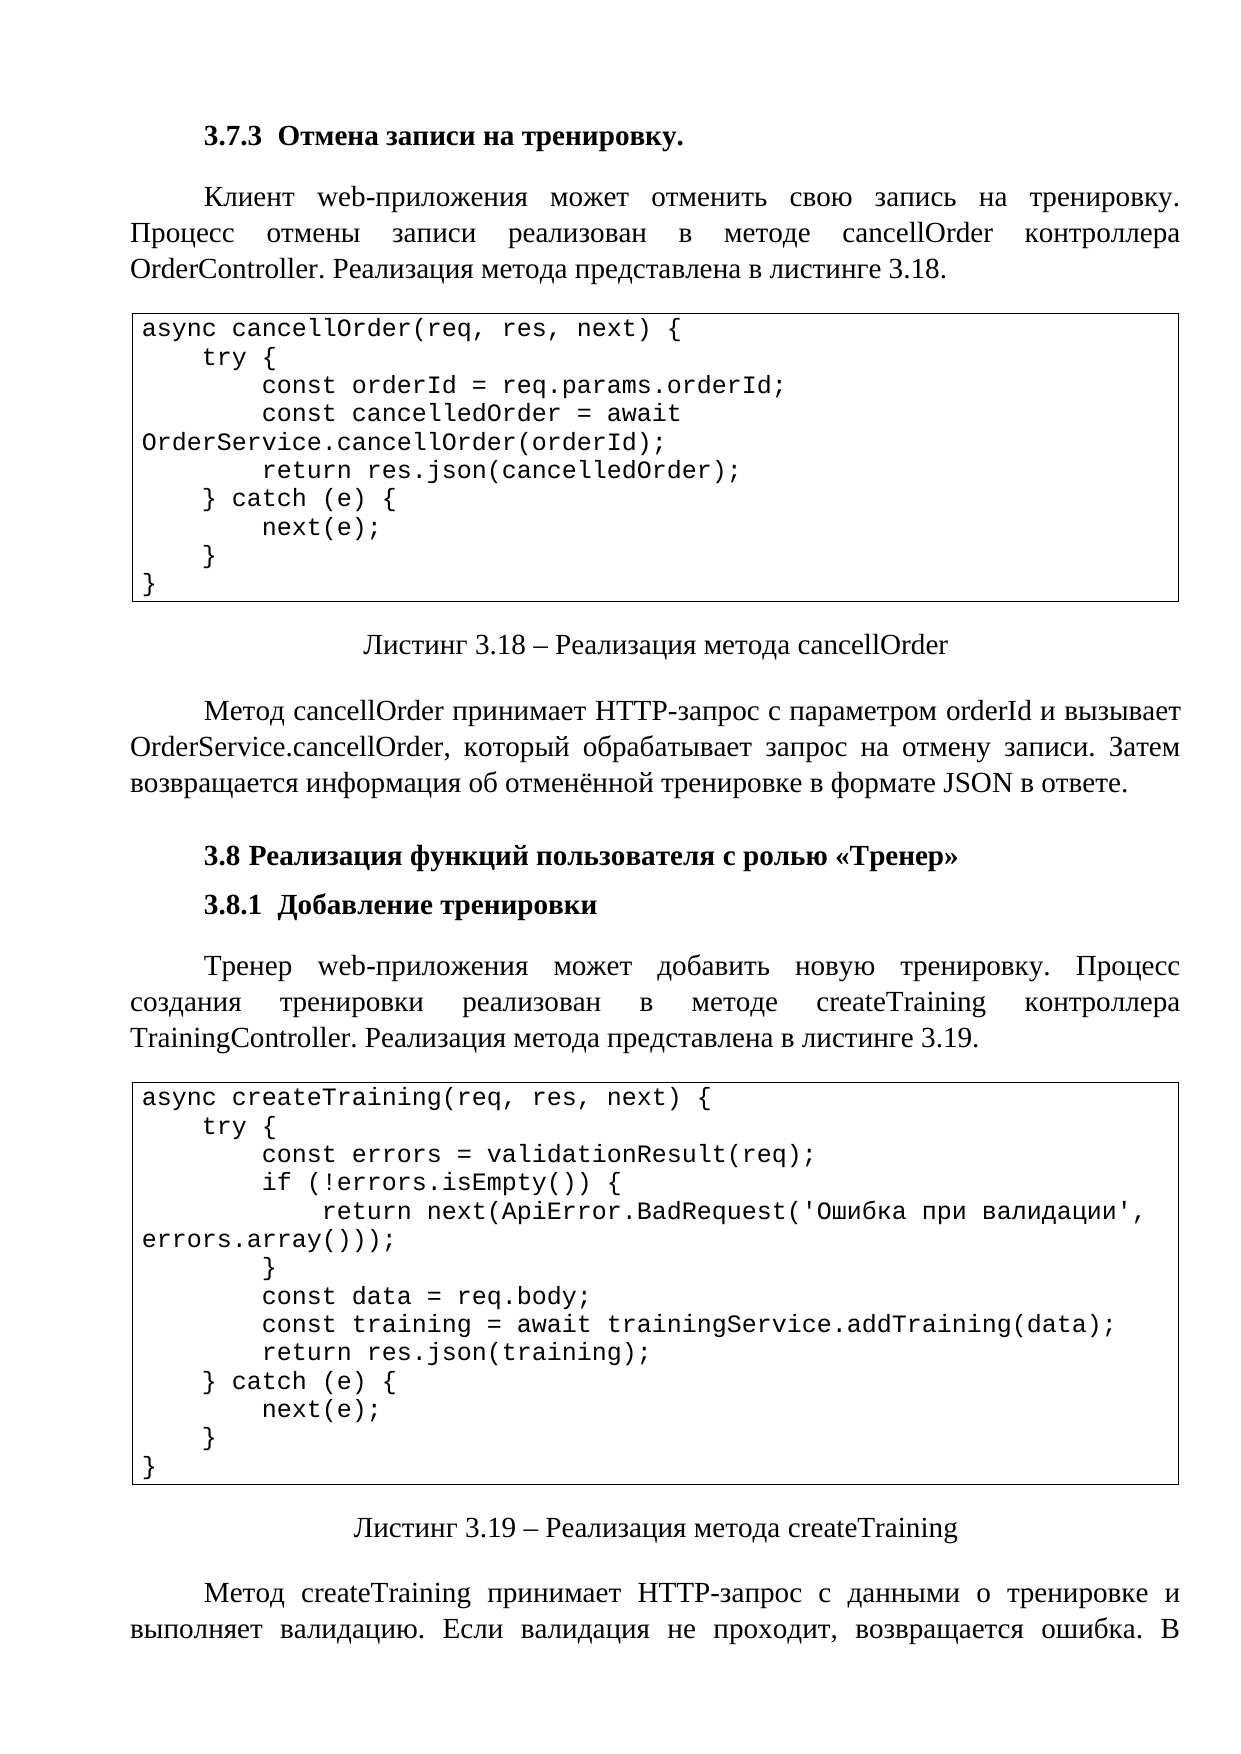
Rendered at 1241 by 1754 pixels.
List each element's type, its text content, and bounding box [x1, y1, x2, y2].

text Метод cancellOrder принимает HTTP-запрос с параметром orderId и вызывает OrderService.cancellOrder, который обрабатывает запрос на отмену записи. Затем возвращается информация об отменённой тренировке в формате JSON в ответе. [130, 693, 1181, 798]
text const errors = validationResult(req); [133, 1138, 1178, 1167]
text async createTraining(req, res, next) { [133, 1083, 1178, 1110]
text Листинг 3.18 – Реализация метода cancellOrder [130, 627, 1181, 661]
text Клиент web-приложения может отменить свою запись на тренировку. Процесс отмены записи реализован в методе cancellOrder контроллера OrderController. Реализация метода представлена в листинге 3.18. [130, 179, 1181, 285]
text } [133, 1252, 1178, 1280]
subtitle 3.8.1 Добавление тренировки [204, 887, 1181, 921]
text Листинг 3.19 – Реализация метода createTraining [130, 1510, 1181, 1543]
text next(e); [133, 1393, 1178, 1422]
text const data = req.body; [133, 1280, 1178, 1308]
text } [133, 1422, 1178, 1450]
text return next(ApiError.BadRequest('Ошибка при валидации', errors.array())); [133, 1195, 1178, 1252]
text Тренер web-приложения может добавить новую тренировку. Процесс создания тренировки реализован в методе createTraining контроллера TrainingController. Реализация метода представлена в листинге 3.19. [130, 948, 1181, 1054]
subtitle 3.7.3 Отмена записи на тренировку. [204, 118, 1181, 152]
text const orderId = req.params.orderId; [133, 369, 1178, 398]
text const training = await trainingService.addTraining(data); [133, 1308, 1178, 1337]
text } catch (e) { [133, 483, 1178, 511]
text async cancellOrder(req, res, next) { [133, 314, 1178, 341]
text return res.json(cancelledOrder); [133, 454, 1178, 483]
text } catch (e) { [133, 1365, 1178, 1393]
text } [133, 1450, 1178, 1484]
text } [133, 568, 1178, 601]
text try { [133, 341, 1178, 369]
subtitle Реализация функций пользователя c ролью «Тренер» [204, 838, 1181, 872]
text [130, 1575, 1181, 1645]
text return res.json(training); [133, 1337, 1178, 1365]
text } [133, 539, 1178, 568]
text try { [133, 1110, 1178, 1138]
text next(e); [133, 511, 1178, 539]
text if (!errors.isEmpty()) { [133, 1167, 1178, 1195]
text const cancelledOrder = await OrderService.cancellOrder(orderId); [133, 398, 1178, 454]
